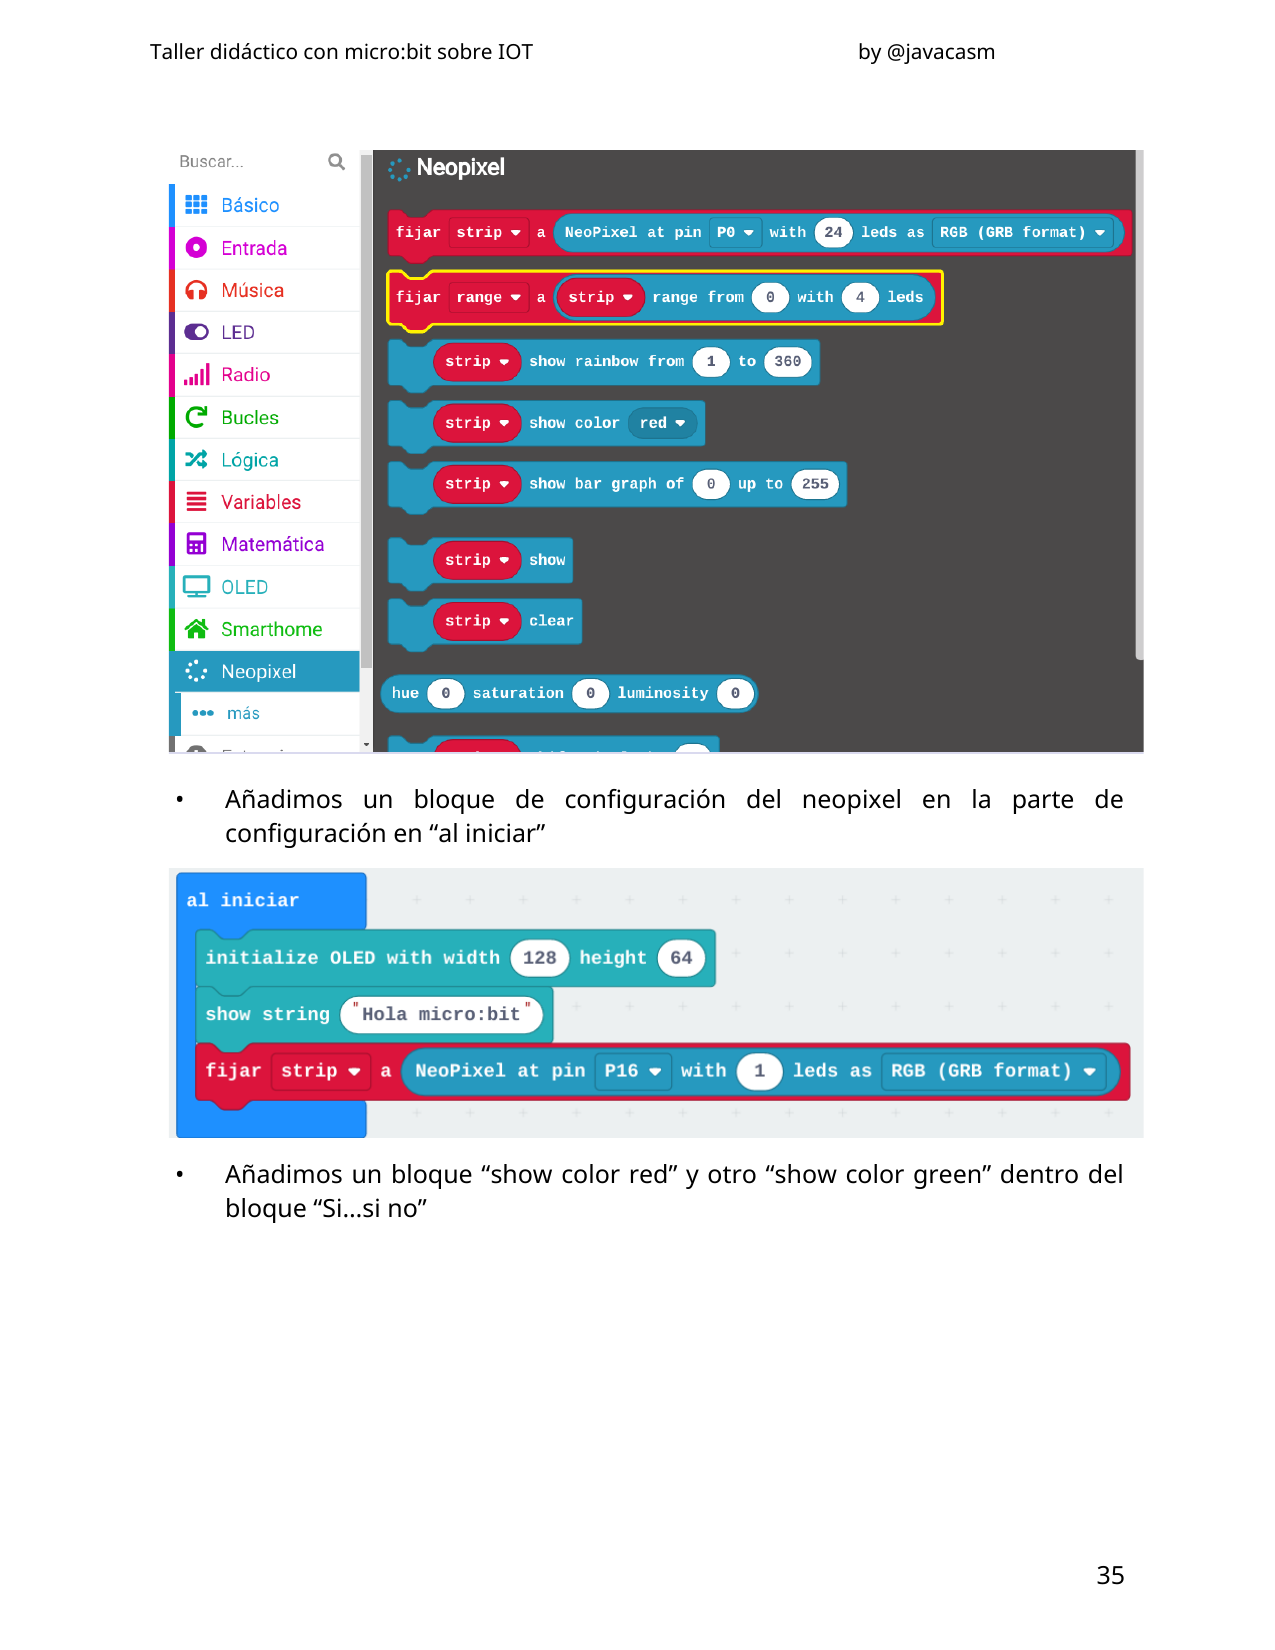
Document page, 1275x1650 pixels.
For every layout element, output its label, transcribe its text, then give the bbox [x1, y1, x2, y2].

picture [168, 868, 1144, 1138]
picture [168, 150, 1144, 763]
list Añadimos un bloque de configuración del neopixel en la parte de configuración en “al iniciar” [175, 781, 1125, 849]
list Añadimos un bloque “show color red” y otro “show color green” dentro del bloque “Si…si no” [175, 1156, 1125, 1224]
